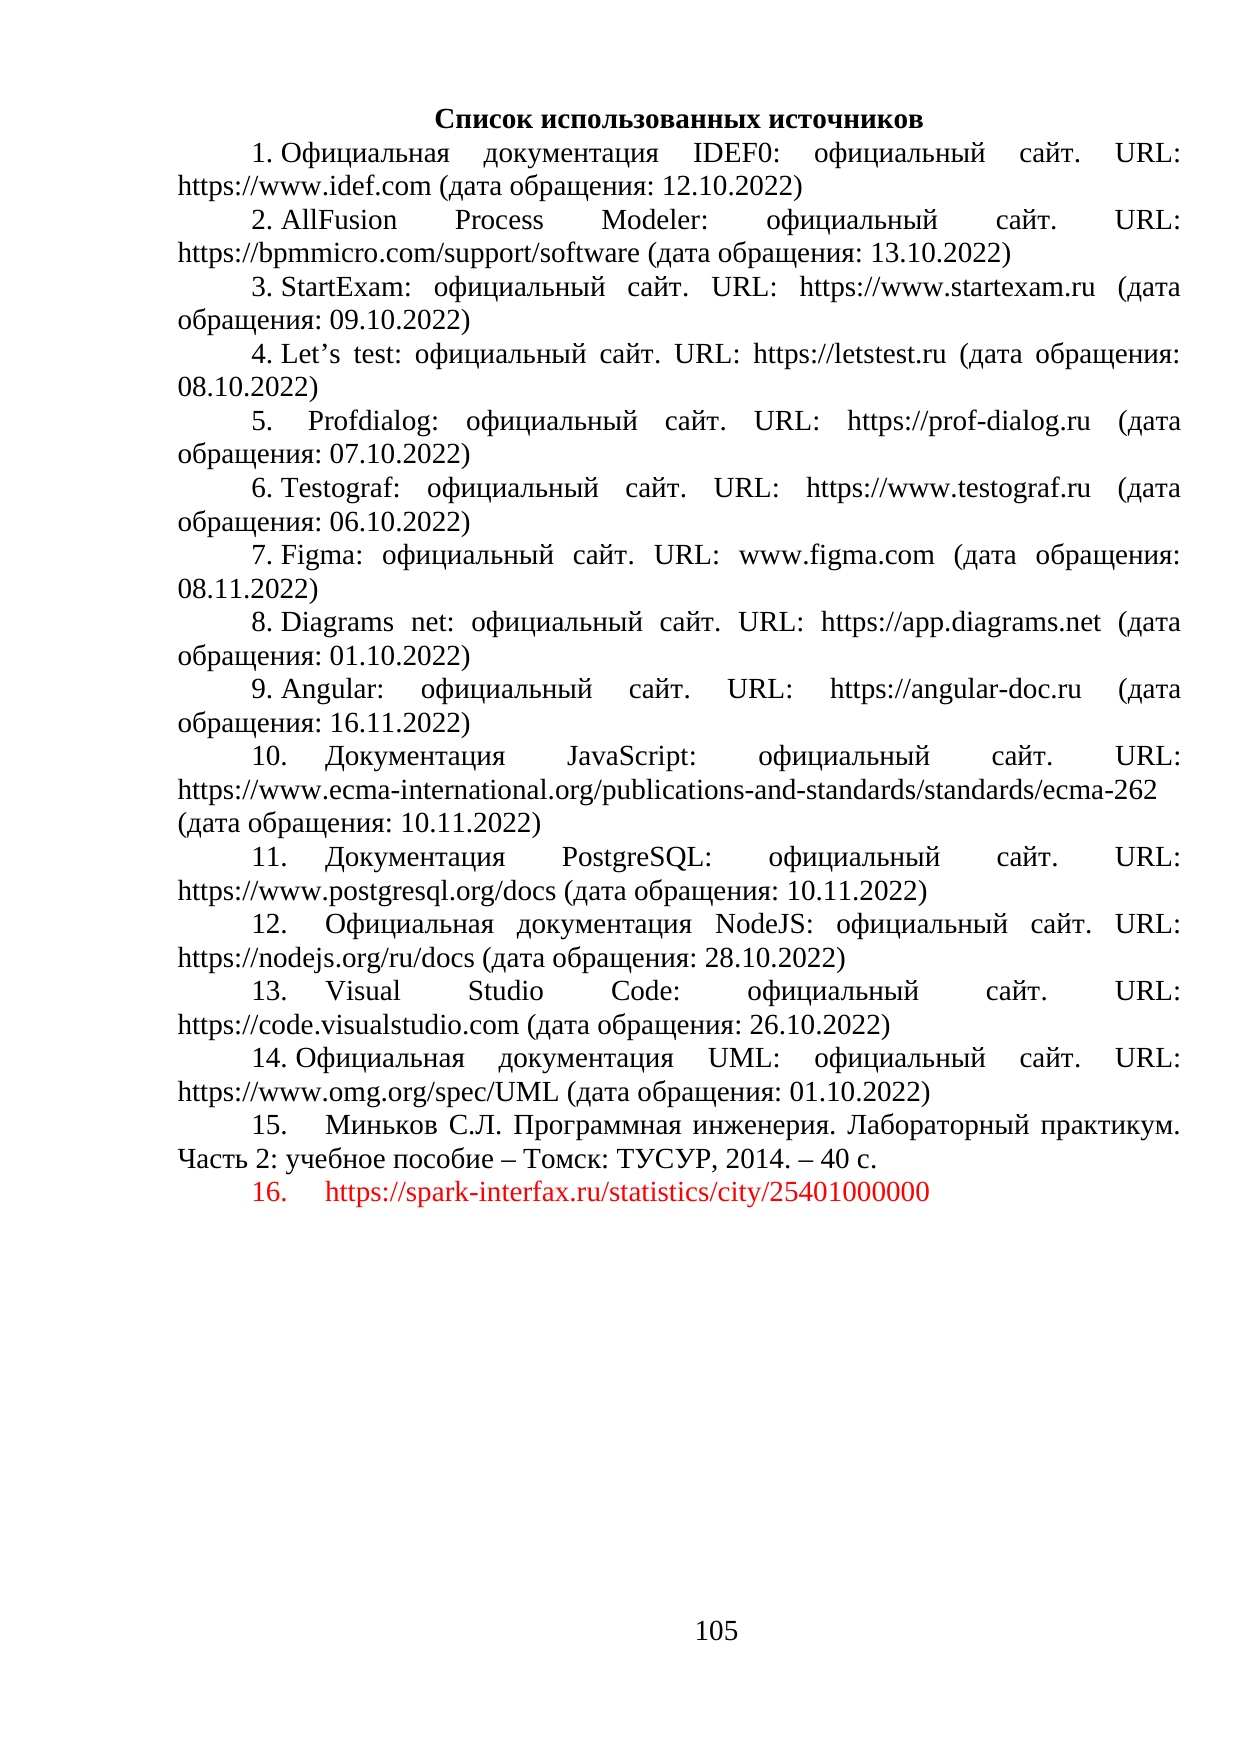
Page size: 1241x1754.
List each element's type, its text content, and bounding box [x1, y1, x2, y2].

list Документация PostgreSQL: официальный сайт. URL: https://www.postgresql.org/docs (дата обращения: 10.11.2022) [177, 839, 1181, 906]
list Testograf: официальный сайт. URL: https://www.testograf.ru (дата обращения: 06.10.2022) [177, 470, 1181, 537]
list Официальная документация IDEF0: официальный сайт. URL: https://www.idef.com (дата обращения: 12.10.2022) [177, 135, 1181, 202]
list Angular: официальный сайт. URL: https://angular-doc.ru (дата обращения: 16.11.2022) [177, 671, 1181, 738]
list Официальная документация UML: официальный сайт. URL: https://www.omg.org/spec/UML (дата обращения: 01.10.2022) [177, 1040, 1181, 1107]
list https://spark-interfax.ru/statistics/city/25401000000 [177, 1174, 1181, 1208]
text Список использованных источников [177, 101, 1181, 135]
list Let’s test: официальный сайт. URL: https://letstest.ru (дата обращения: 08.10.2022) [177, 336, 1181, 403]
list StartExam: официальный сайт. URL: https://www.startexam.ru (дата обращения: 09.10.2022) [177, 269, 1181, 336]
list Официальная документация NodeJS: официальный сайт. URL: https://nodejs.org/ru/docs (дата обращения: 28.10.2022) [177, 906, 1181, 973]
list Visual Studio Code: официальный сайт. URL: https://code.visualstudio.com (дата обращения: 26.10.2022) [177, 973, 1181, 1040]
list Миньков С.Л. Программная инженерия. Лабораторный практикум. Часть 2: учебное пособие – Томск: ТУСУР, 2014. – 40 с. [177, 1107, 1181, 1174]
list Документация JavaScript: официальный сайт. URL: https://www.ecma-international.org/publications-and-standards/standards/ecma-262 (дата обращения: 10.11.2022) [177, 738, 1181, 839]
list AllFusion Process Modeler: официальный сайт. URL: https://bpmmicro.com/support/software (дата обращения: 13.10.2022) [177, 202, 1181, 269]
list Profdialog: официальный сайт. URL: https://prof-dialog.ru (дата обращения: 07.10.2022) [177, 403, 1181, 470]
list Diagrams net: официальный сайт. URL: https://app.diagrams.net (дата обращения: 01.10.2022) [177, 604, 1181, 671]
list Figma: официальный сайт. URL: www.figma.com (дата обращения: 08.11.2022) [177, 537, 1181, 604]
